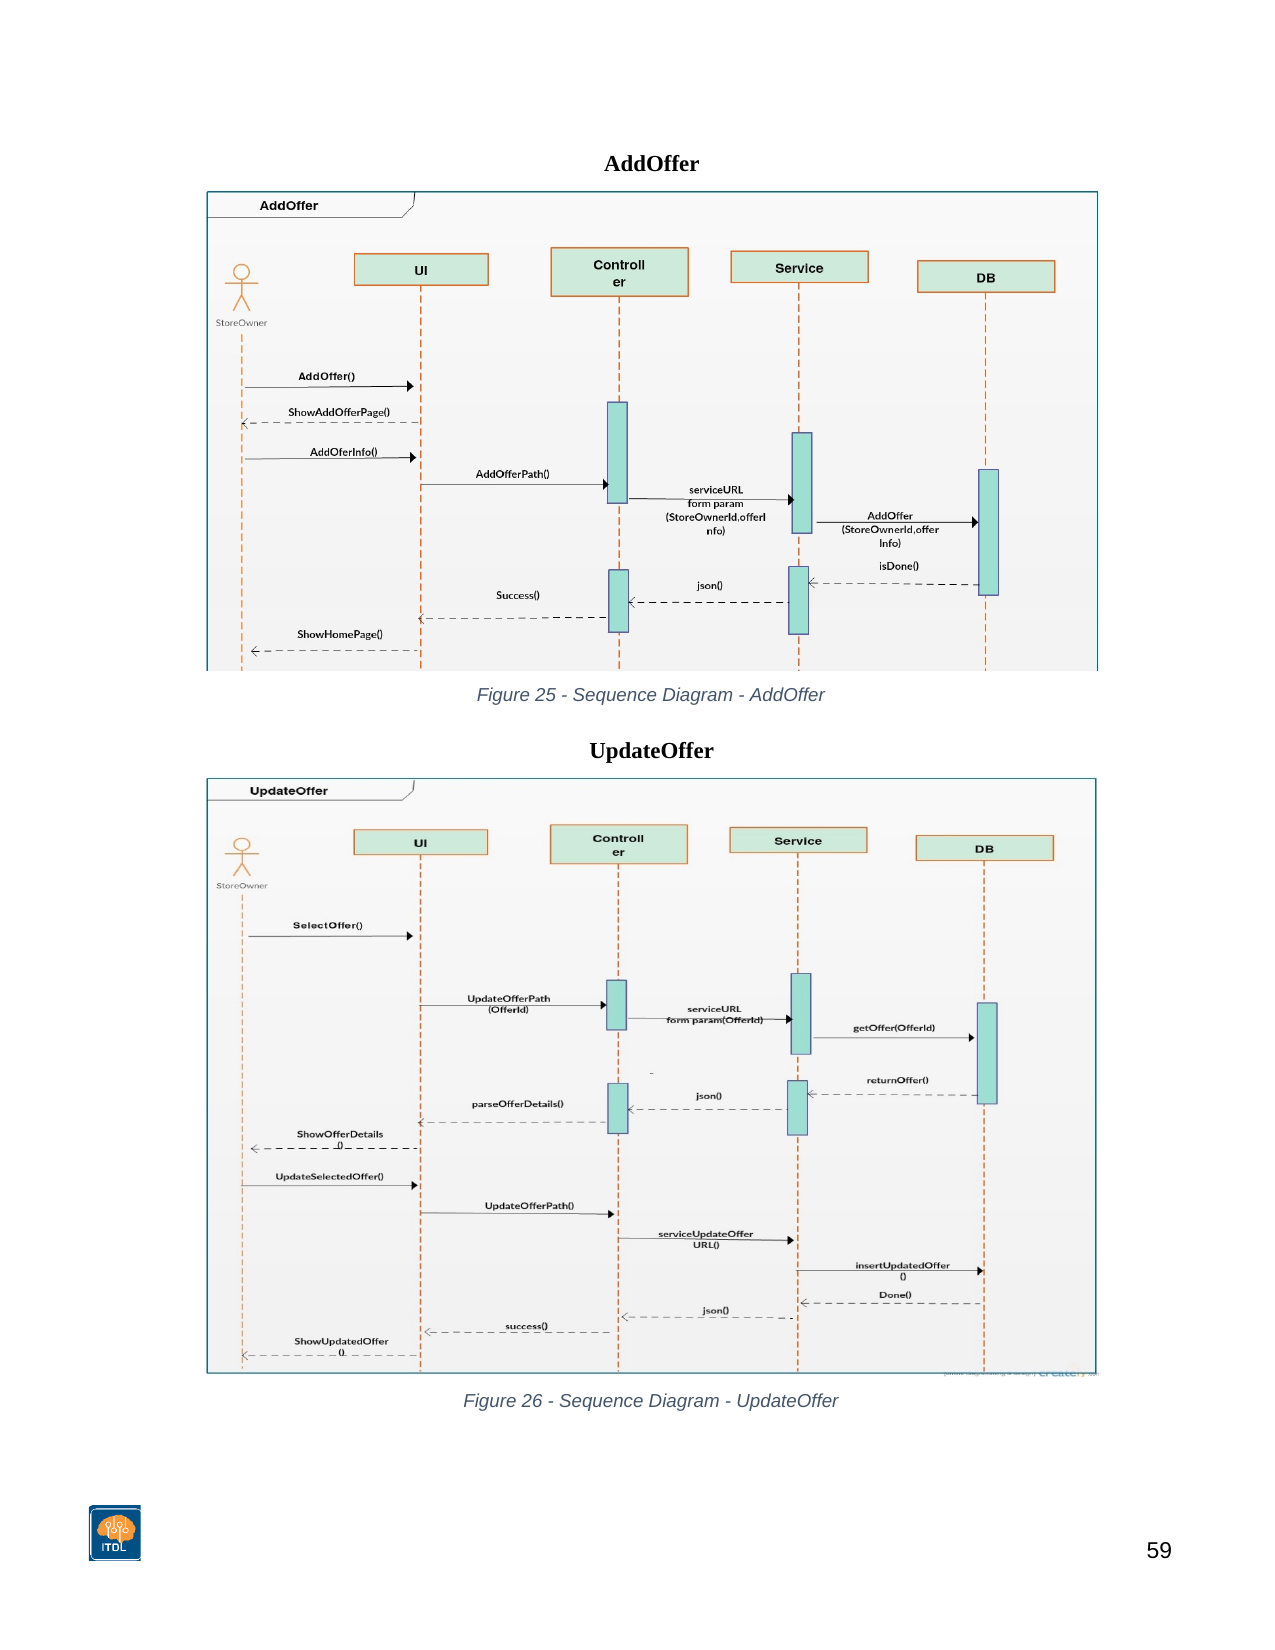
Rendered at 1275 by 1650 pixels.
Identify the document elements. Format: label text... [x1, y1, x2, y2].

picture [204, 189, 1099, 671]
text UpdateOffer [178, 737, 1125, 763]
text AddOffer [178, 150, 1125, 176]
picture [204, 776, 1099, 1377]
picture [87, 1505, 141, 1559]
text Figure 25 - Sequence Diagram - AddOffer [178, 684, 1125, 705]
text Figure 26 - Sequence Diagram - UpdateOffer [178, 1390, 1125, 1411]
